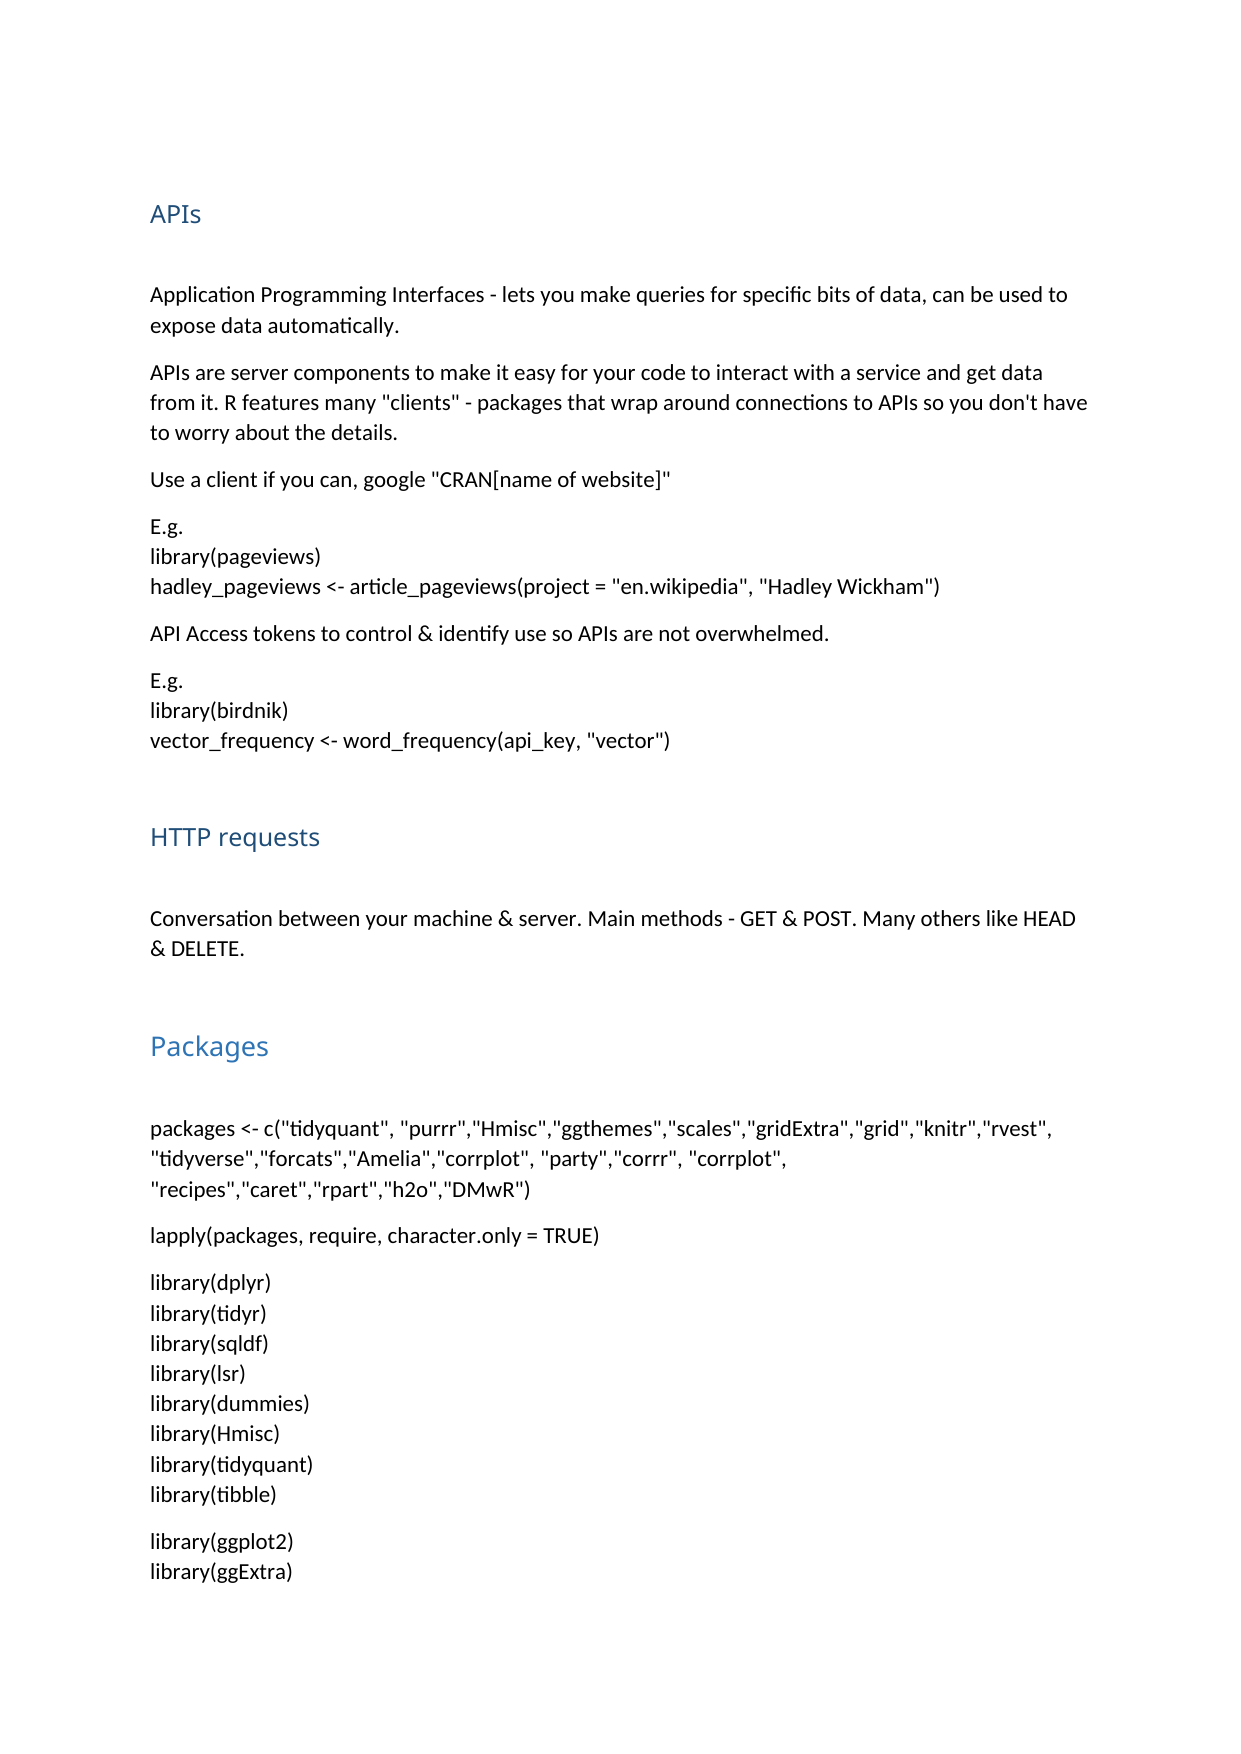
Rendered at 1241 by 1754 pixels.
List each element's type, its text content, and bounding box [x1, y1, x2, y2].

text Application Programming Interfaces - lets you make queries for specific bits of data, can be used to expose data automatically. [150, 281, 1090, 339]
subtitle HTTP requests [150, 820, 1090, 854]
text Use a client if you can, google "CRAN[name of website]" [150, 465, 1090, 493]
subtitle APIs [150, 197, 1090, 231]
text E.g. library(pageviews) hadley_pageviews <- article_pageviews(project = "en.wikipedia", "Hadley Wickham") [150, 512, 1090, 600]
text APIs are server components to make it easy for your code to interact with a service and get data from it. R features many "clients" - packages that wrap around connections to APIs so you don't have to worry about the details. [150, 358, 1090, 446]
text library(dplyr) library(tidyr) library(sqldf) library(lsr) library(dummies) library(Hmisc) library(tidyquant) library(tibble) [150, 1268, 1090, 1508]
text E.g. library(birdnik) vector_frequency <- word_frequency(api_key, "vector") [150, 666, 1090, 754]
subtitle Packages [150, 1028, 1090, 1064]
text Conversation between your machine & server. Main methods - GET & POST. Many others like HEAD & DELETE. [150, 904, 1090, 962]
text API Access tokens to control & identify use so APIs are not overwhelmed. [150, 619, 1090, 647]
text lapply(packages, require, character.only = TRUE) [150, 1222, 1090, 1250]
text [150, 1527, 1090, 1585]
text packages <- c("tidyquant", "purrr","Hmisc","ggthemes","scales","gridExtra","grid","knitr","rvest", "tidyverse","forcats","Amelia","corrplot", "party","corrr", "corrplot", "recipes","caret","rpart","h2o","DMwR") [150, 1114, 1090, 1203]
